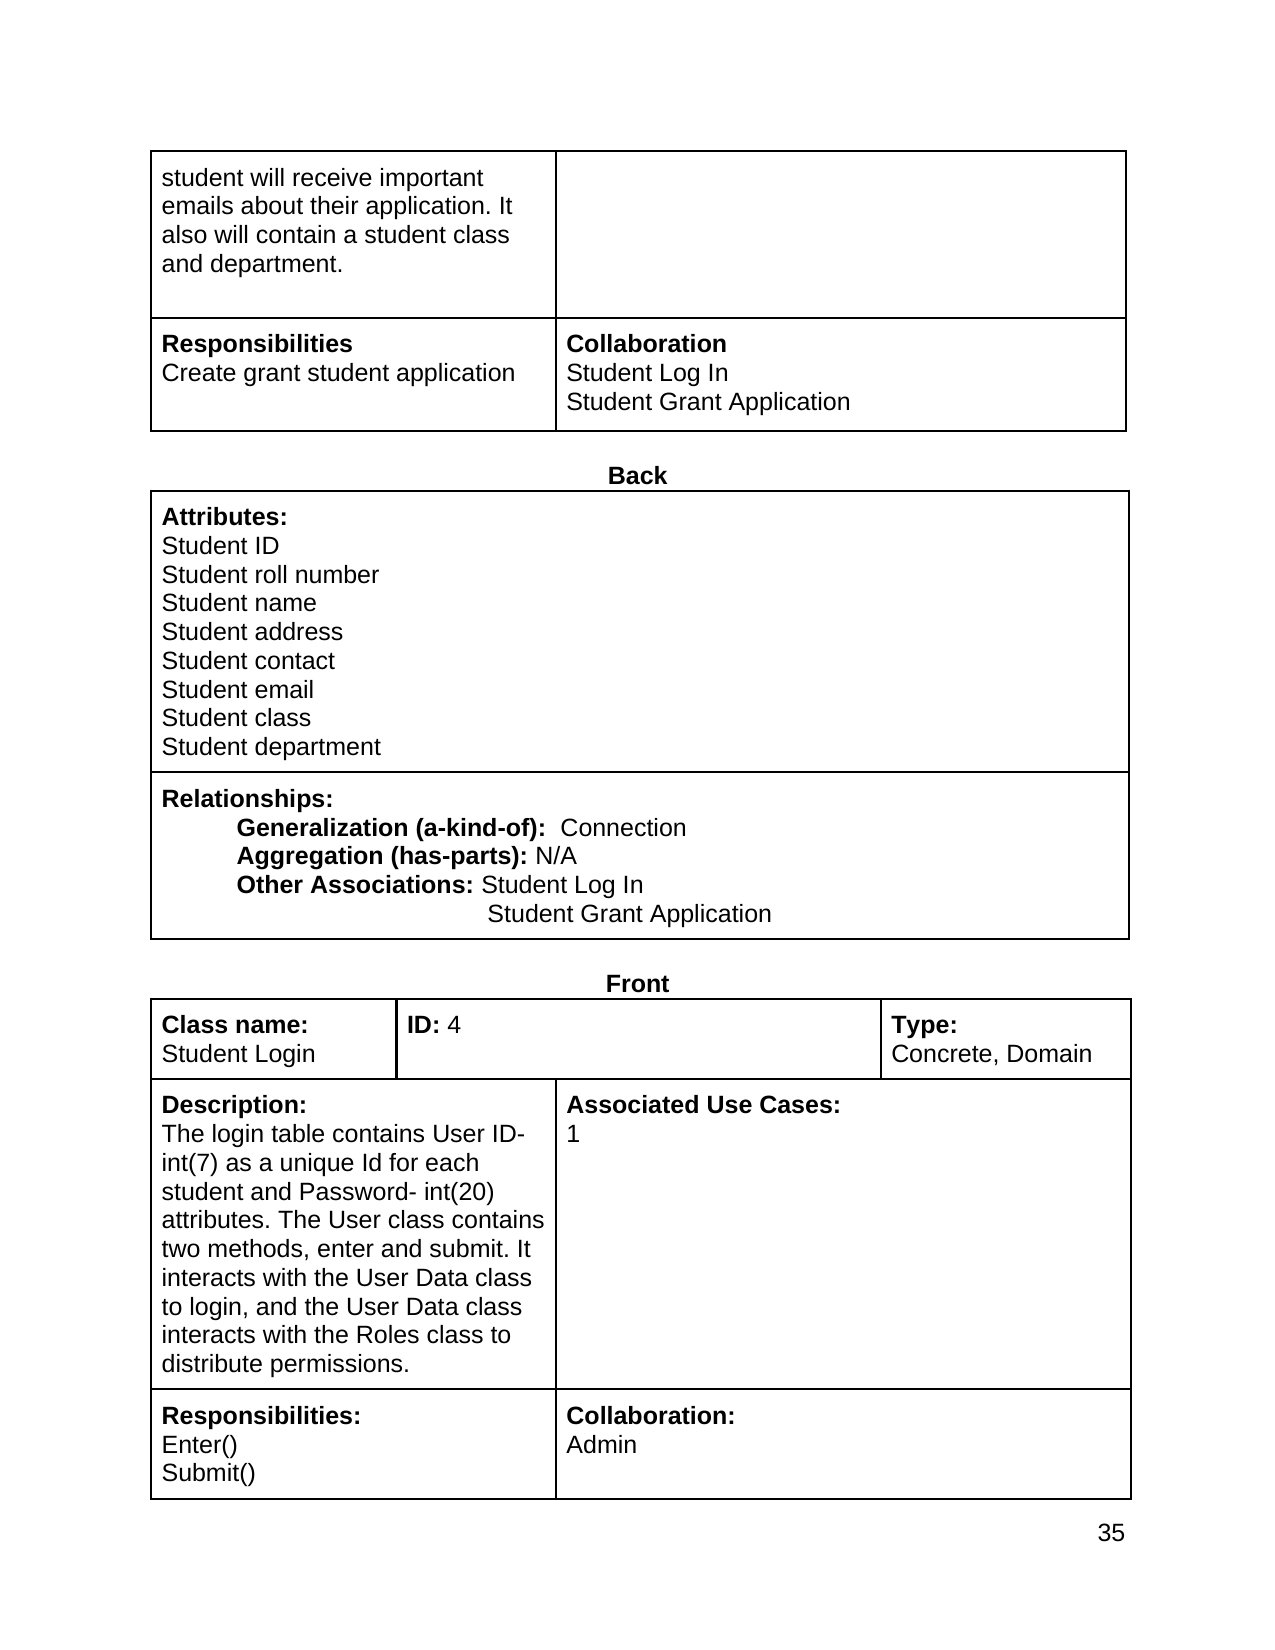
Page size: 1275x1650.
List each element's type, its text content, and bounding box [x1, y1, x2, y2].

table_header Attributes: Student ID Student roll number Student name Student address Student contact Student email Student class Student department [152, 492, 1128, 771]
table_header Class name: Student Login [152, 1000, 395, 1078]
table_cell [152, 152, 555, 317]
table_cell Associated Use Cases: 1 [557, 1080, 1130, 1388]
table_cell Relationships: Generalization (a-kind-of): Connection Aggregation (has-parts): N/A Other Associations: Student Log In Student Grant Application [152, 773, 1128, 938]
table_cell Collaboration Student Log In Student Grant Application [557, 319, 1125, 430]
table_header ID: 4 [398, 1000, 880, 1078]
table_cell Description: The login table contains User ID-int(7) as a unique Id for each student and Password- int(20) attributes. The User class contains two methods, enter and submit. It interacts with the User Data class to login, and the User Data class interacts with the Roles class to distribute permissions. [152, 1080, 555, 1388]
table_cell Responsibilities Create grant student application [152, 319, 555, 430]
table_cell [557, 1390, 1130, 1497]
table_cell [557, 152, 1125, 317]
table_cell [152, 1390, 555, 1497]
table_header Type: Concrete, Domain [882, 1000, 1130, 1078]
text Back [150, 461, 1125, 489]
text Front [150, 969, 1125, 997]
